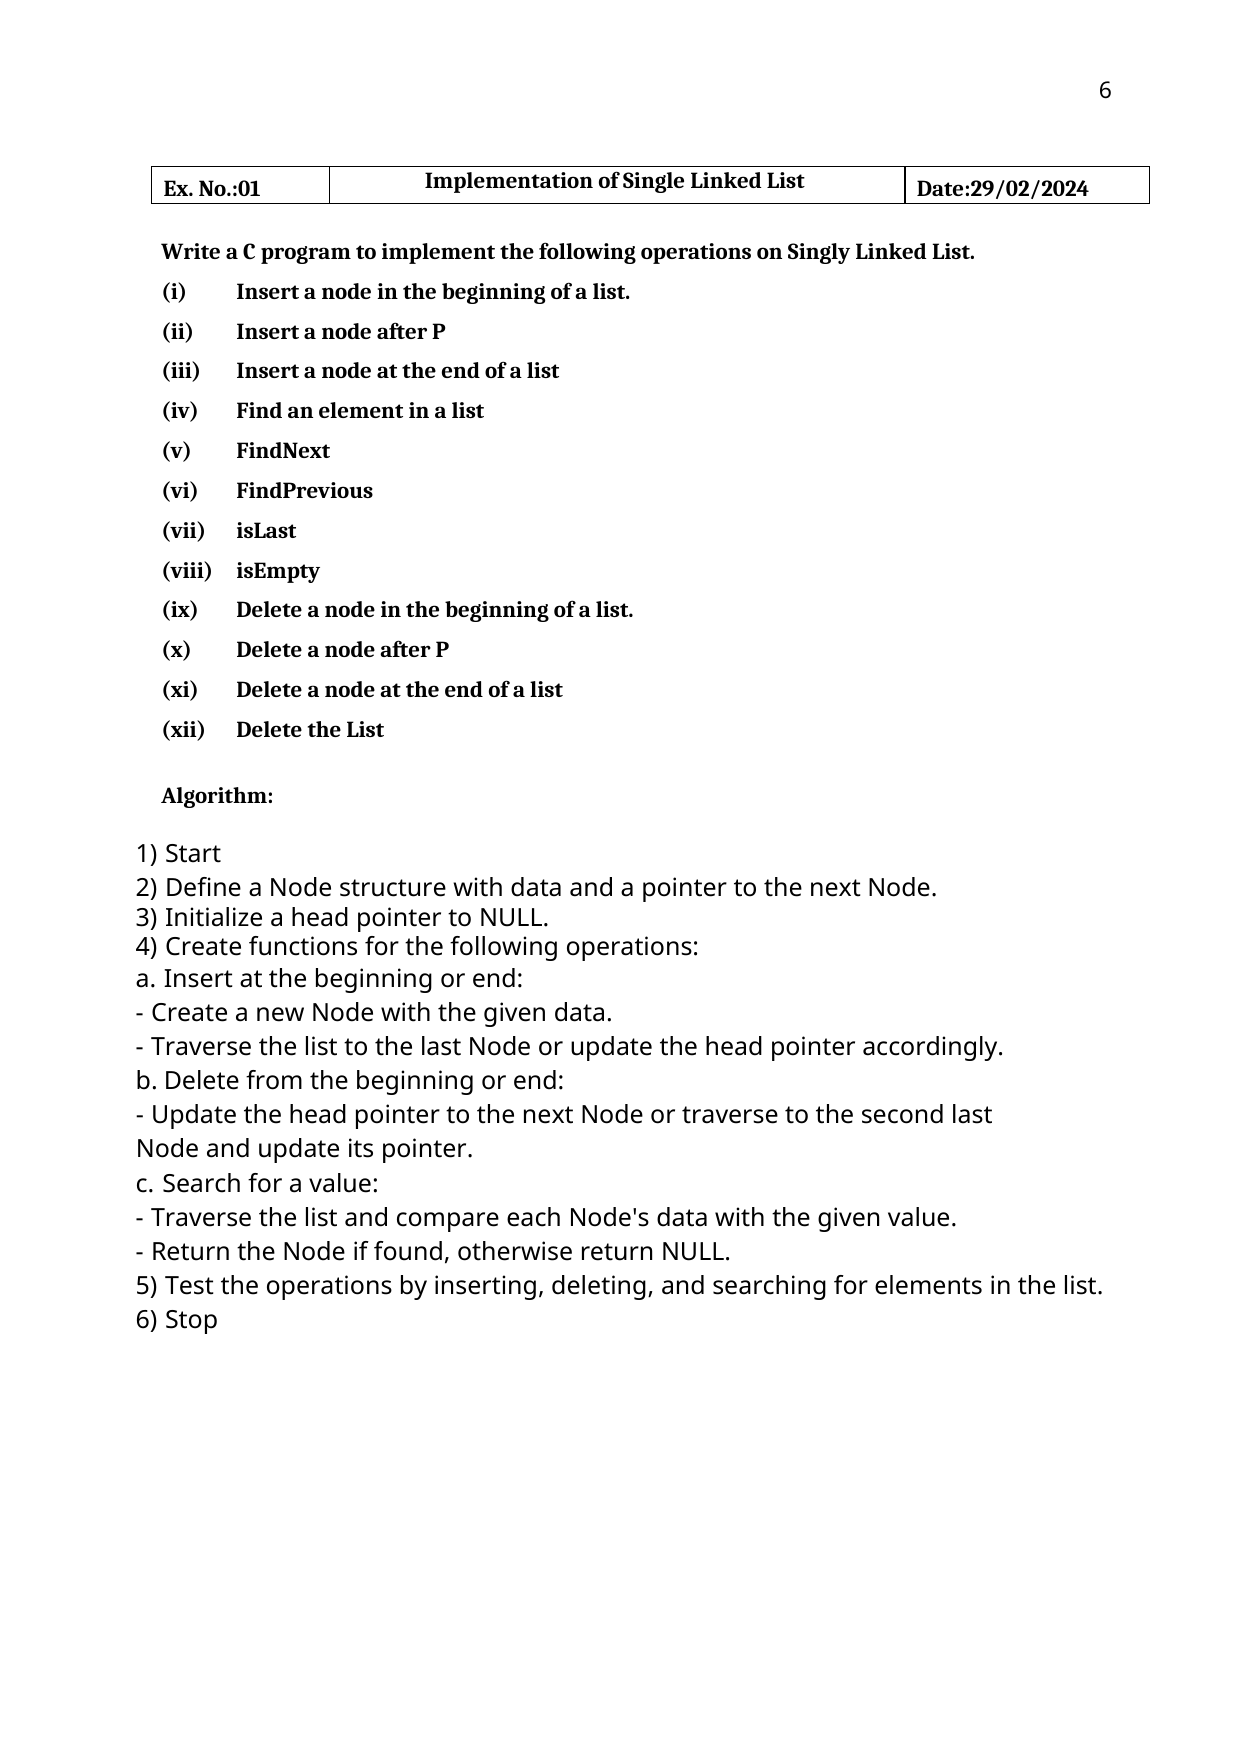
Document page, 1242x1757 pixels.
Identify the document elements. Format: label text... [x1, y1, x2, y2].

list Delete from the beginning or end: [135, 1063, 1162, 1097]
list Insert a node in the beginning of a list. [161, 279, 1162, 305]
table_header Date:29/02/2024 [906, 167, 1149, 202]
table_header Implementation of Single Linked List [330, 167, 904, 202]
list Traverse the list and compare each Node's data with the given value. [135, 1199, 1162, 1233]
list Test the operations by inserting, deleting, and searching for elements in the list. [135, 1267, 1162, 1302]
table_header Ex. No.:01 [152, 167, 329, 202]
list Stop [135, 1302, 1162, 1336]
list Insert at the beginning or end: [135, 961, 1162, 995]
list isEmpty [161, 557, 1162, 584]
list FindNext [161, 438, 1162, 464]
list Define a Node structure with data and a pointer to the next Node. [135, 869, 1162, 903]
list Insert a node after P [161, 319, 1162, 345]
list Start [135, 835, 1162, 869]
list Find an element in a list [161, 398, 1162, 424]
list Delete a node at the end of a list [161, 677, 1162, 703]
list Initialize a head pointer to NULL. [135, 903, 1162, 932]
list Create functions for the following operations: [135, 932, 1162, 961]
text Algorithm: [161, 783, 1162, 809]
text Write a C program to implement the following operations on Singly Linked List. [161, 239, 1162, 265]
list isLast [161, 518, 1162, 544]
list Create a new Node with the given data. [135, 995, 1162, 1029]
list FindPrevious [161, 478, 1162, 504]
list Insert a node at the end of a list [161, 358, 1162, 385]
list Delete a node in the beginning of a list. [161, 597, 1162, 623]
list Return the Node if found, otherwise return NULL. [135, 1233, 1162, 1267]
list Traverse the list to the last Node or update the head pointer accordingly. [135, 1029, 1162, 1063]
list Search for a value: [135, 1165, 1162, 1199]
list Update the head pointer to the next Node or traverse to the second last Node and update its pointer. [136, 1097, 1055, 1165]
list Delete a node after P [161, 637, 1162, 663]
list Delete the List [161, 717, 1162, 743]
